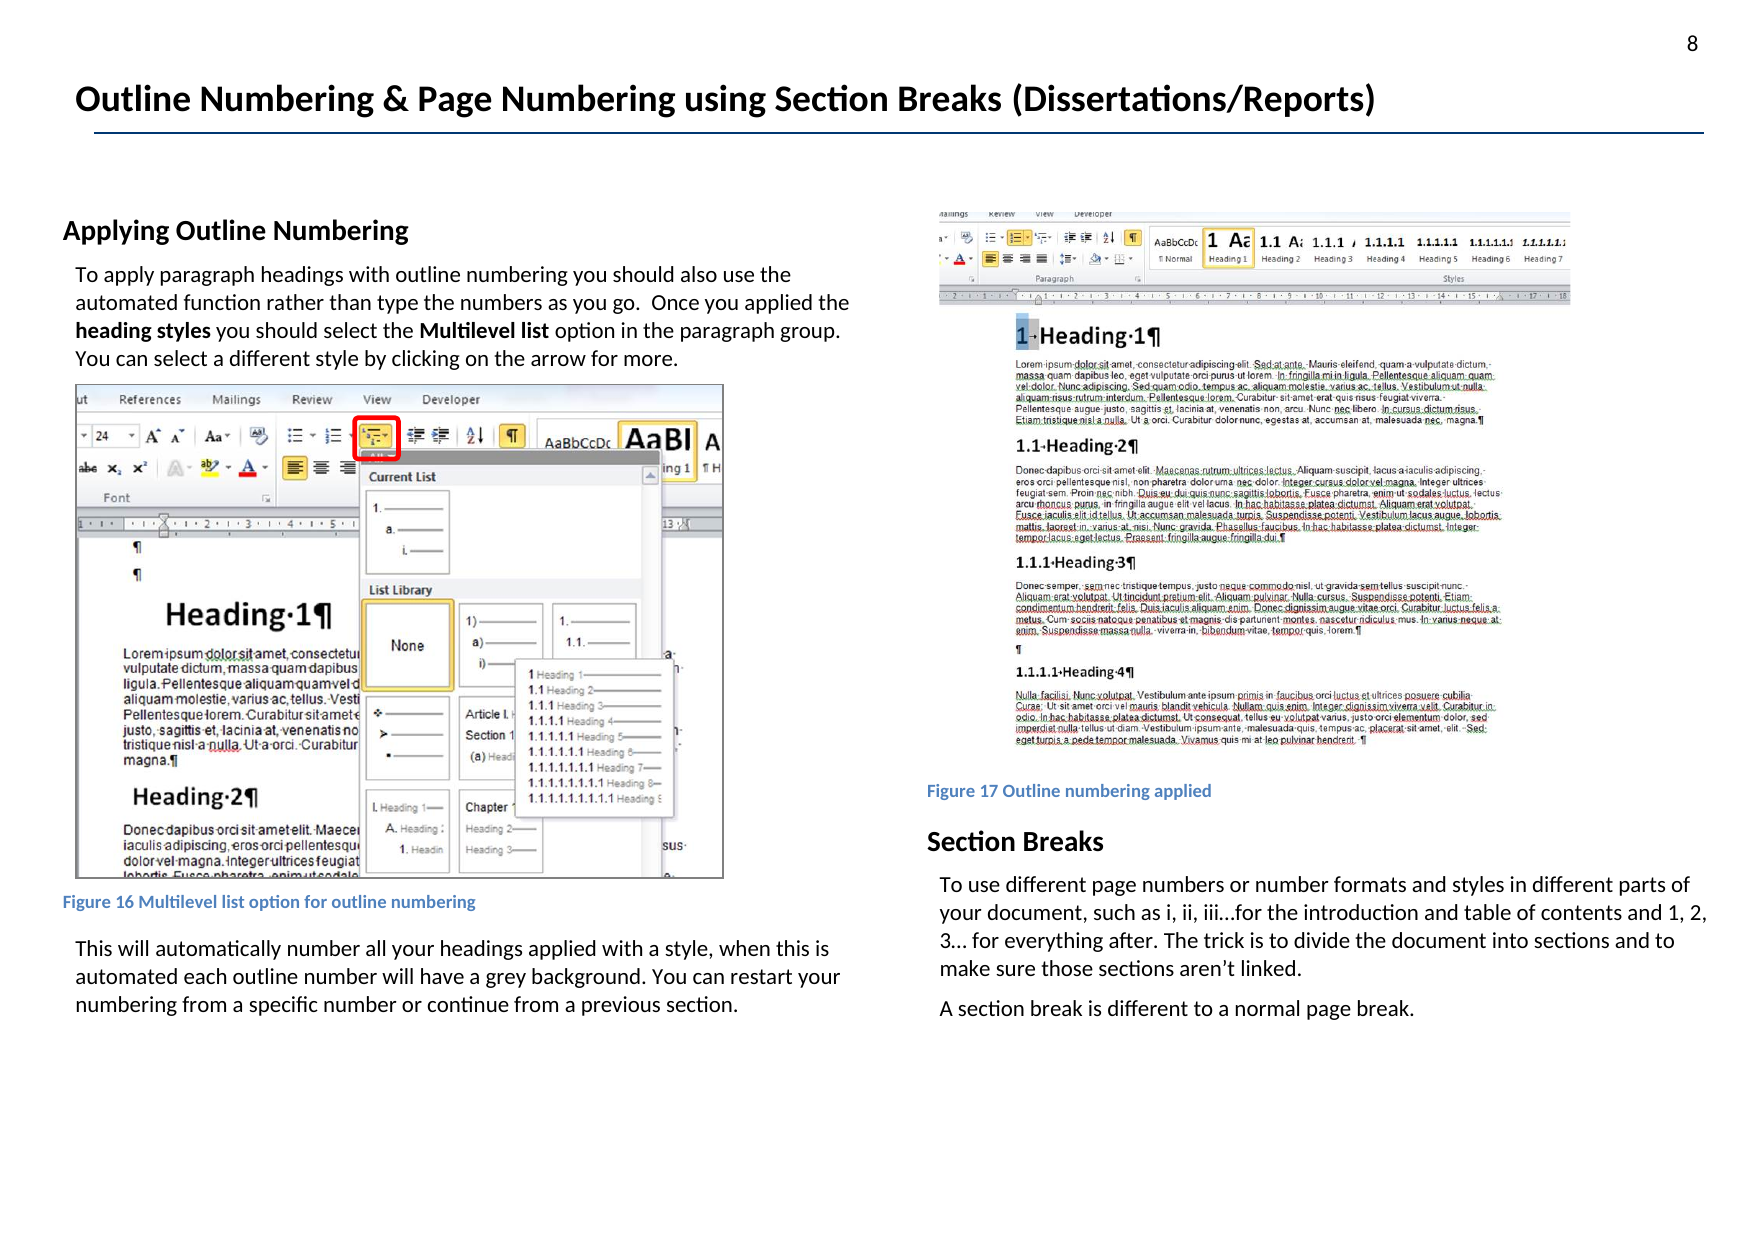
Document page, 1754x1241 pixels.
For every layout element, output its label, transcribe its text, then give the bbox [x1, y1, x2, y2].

text This will automatically number all your headings applied with a style, when this is automated each outline number will have a grey background. You can restart your numbering from a specific number or continue from a previous section. [75, 934, 852, 1018]
text To apply paragraph headings with outline numbering you should also use the automated function rather than type the numbers as you go. Once you applied the heading styles you should select the Multilevel list option in the paragraph group. You can select a different style by clicking on the arrow for more. [75, 260, 852, 372]
subtitle Section Breaks [927, 823, 1716, 858]
subtitle Applying Outline Numbering [63, 212, 852, 248]
text Figure 16 Multilevel list option for outline numbering [63, 891, 852, 913]
text A section break is different to a normal page break. [939, 994, 1716, 1022]
text To use different page numbers or number formats and styles in different parts of your document, such as i, ii, iii…for the introduction and table of contents and 1, 2, 3… for everything after. The trick is to divide the document into sections and to make sure those sections aren’t linked. [939, 870, 1716, 982]
subtitle Outline Numbering & Page Numbering using Section Breaks (Dissertations/Reports) [75, 75, 1716, 121]
picture [939, 212, 1571, 768]
picture [77, 385, 722, 877]
text Figure 17 Outline numbering applied [927, 779, 1716, 802]
